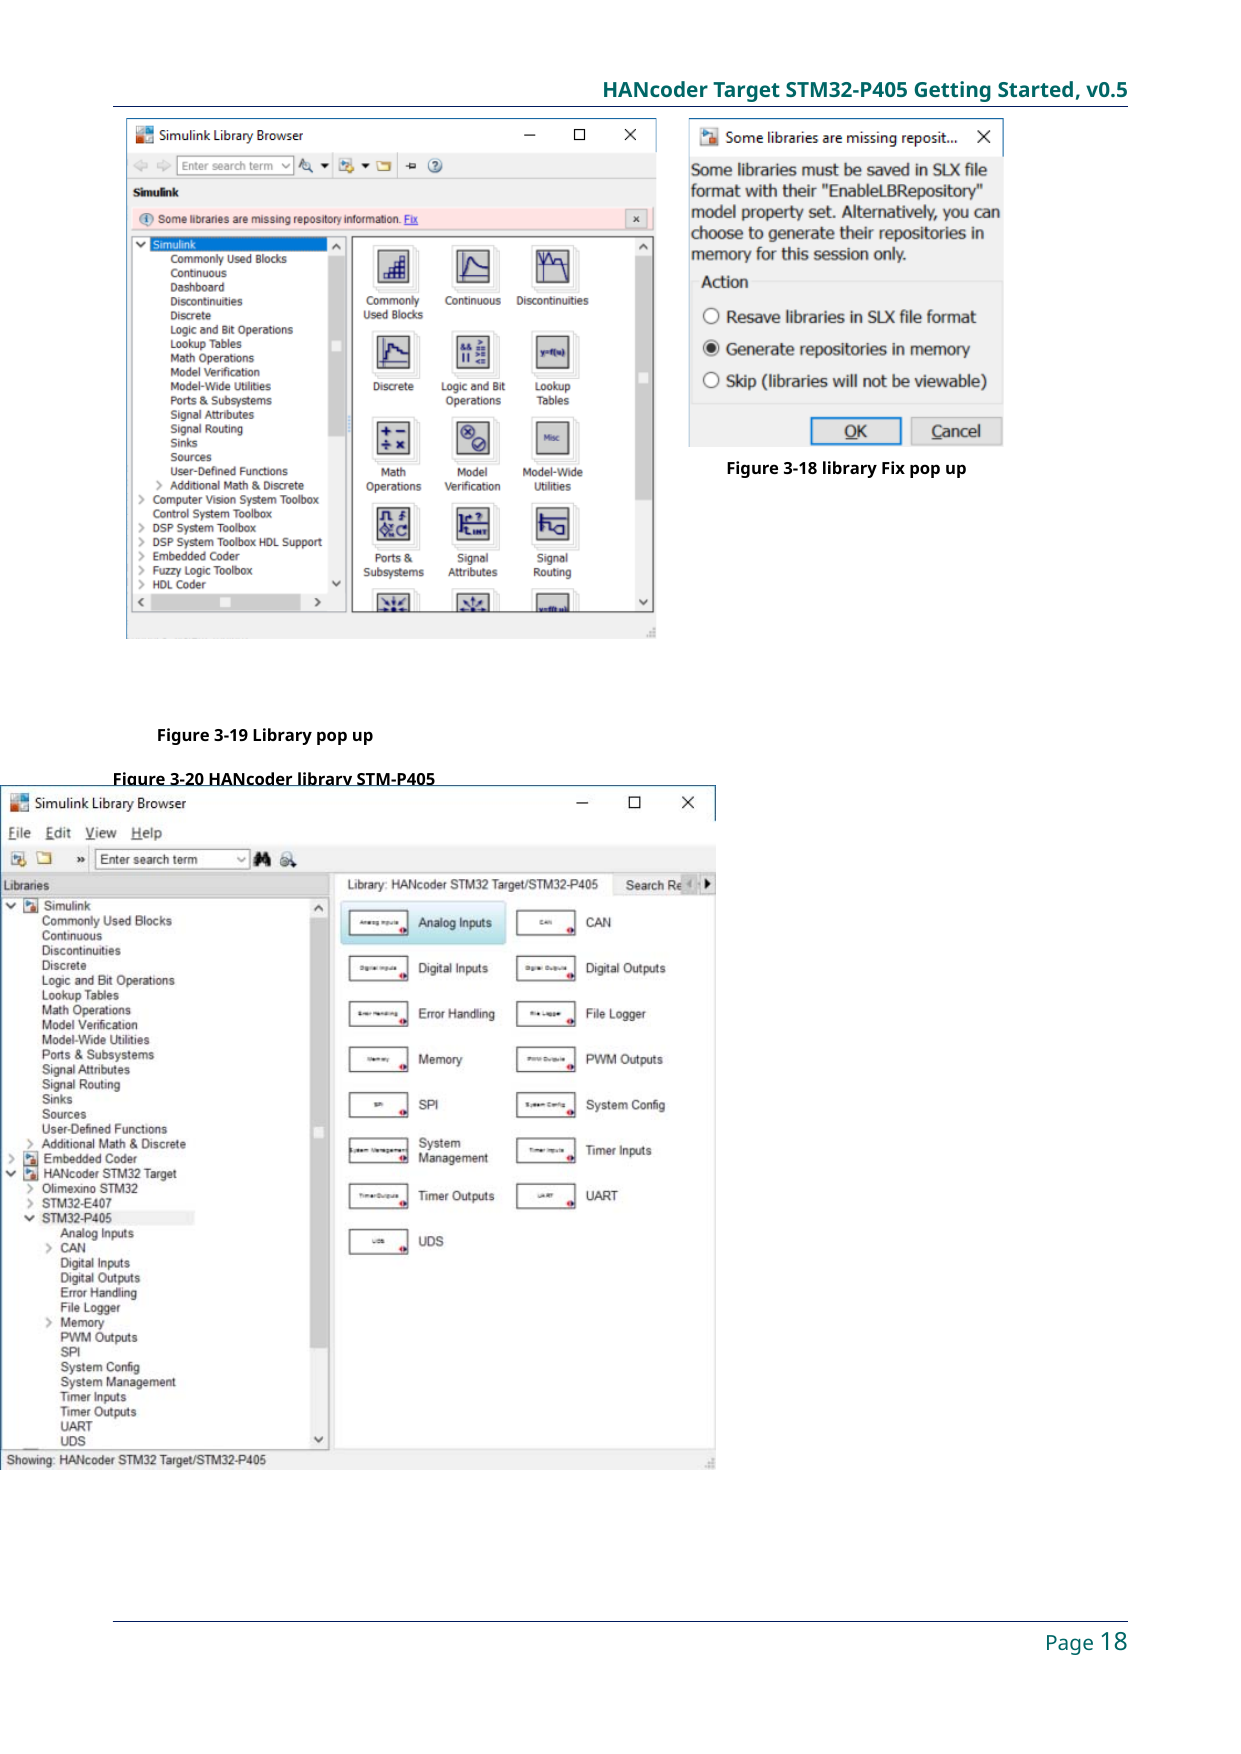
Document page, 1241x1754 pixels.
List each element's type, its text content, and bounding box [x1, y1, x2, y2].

picture [126, 118, 657, 639]
picture [688, 118, 1004, 447]
picture [0, 785, 716, 1470]
